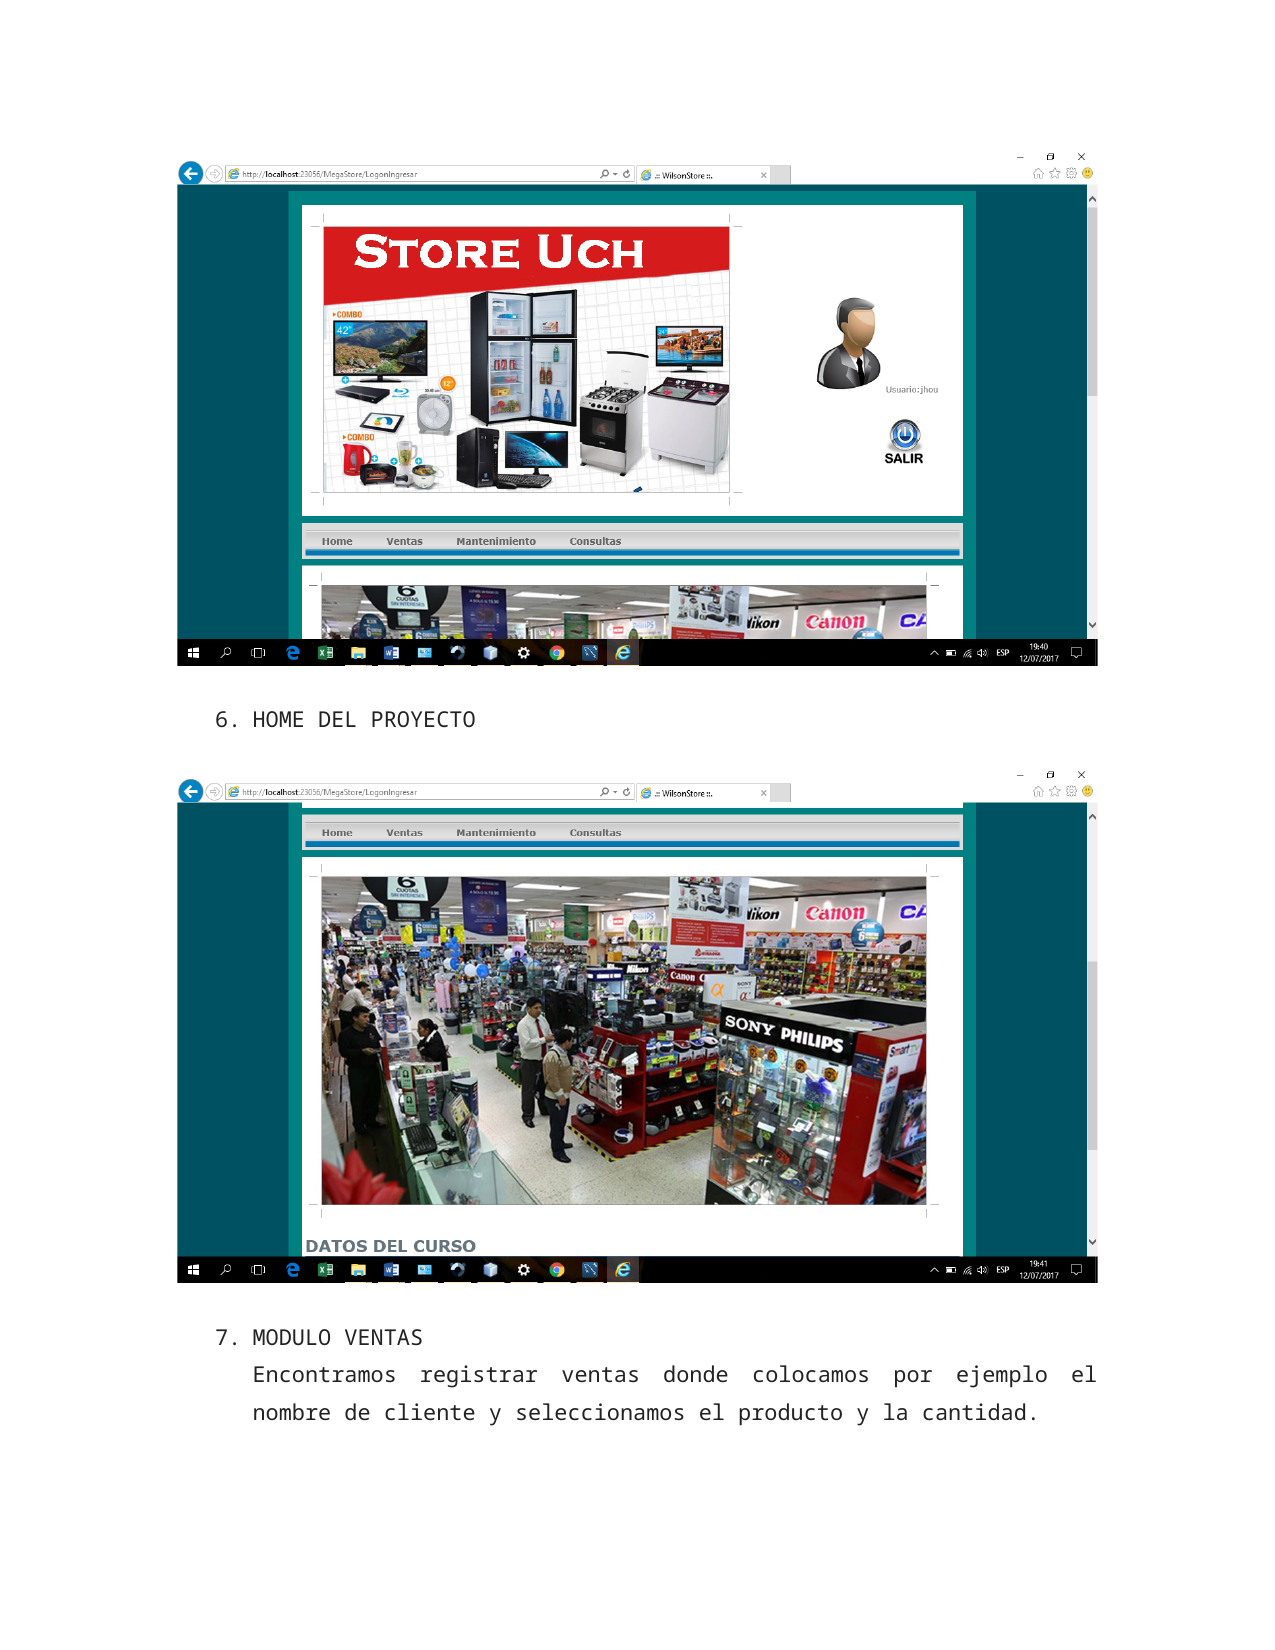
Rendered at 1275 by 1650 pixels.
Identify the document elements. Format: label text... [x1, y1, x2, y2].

list HOME DEL PROYECTO [215, 696, 1098, 734]
picture [177, 765, 1098, 1283]
list MODULO VENTAS [215, 1314, 1098, 1352]
list Encontramos registrar ventas donde colocamos por ejemplo el nombre de cliente y seleccionamos el producto y la cantidad. [252, 1352, 1098, 1427]
picture [177, 147, 1098, 666]
